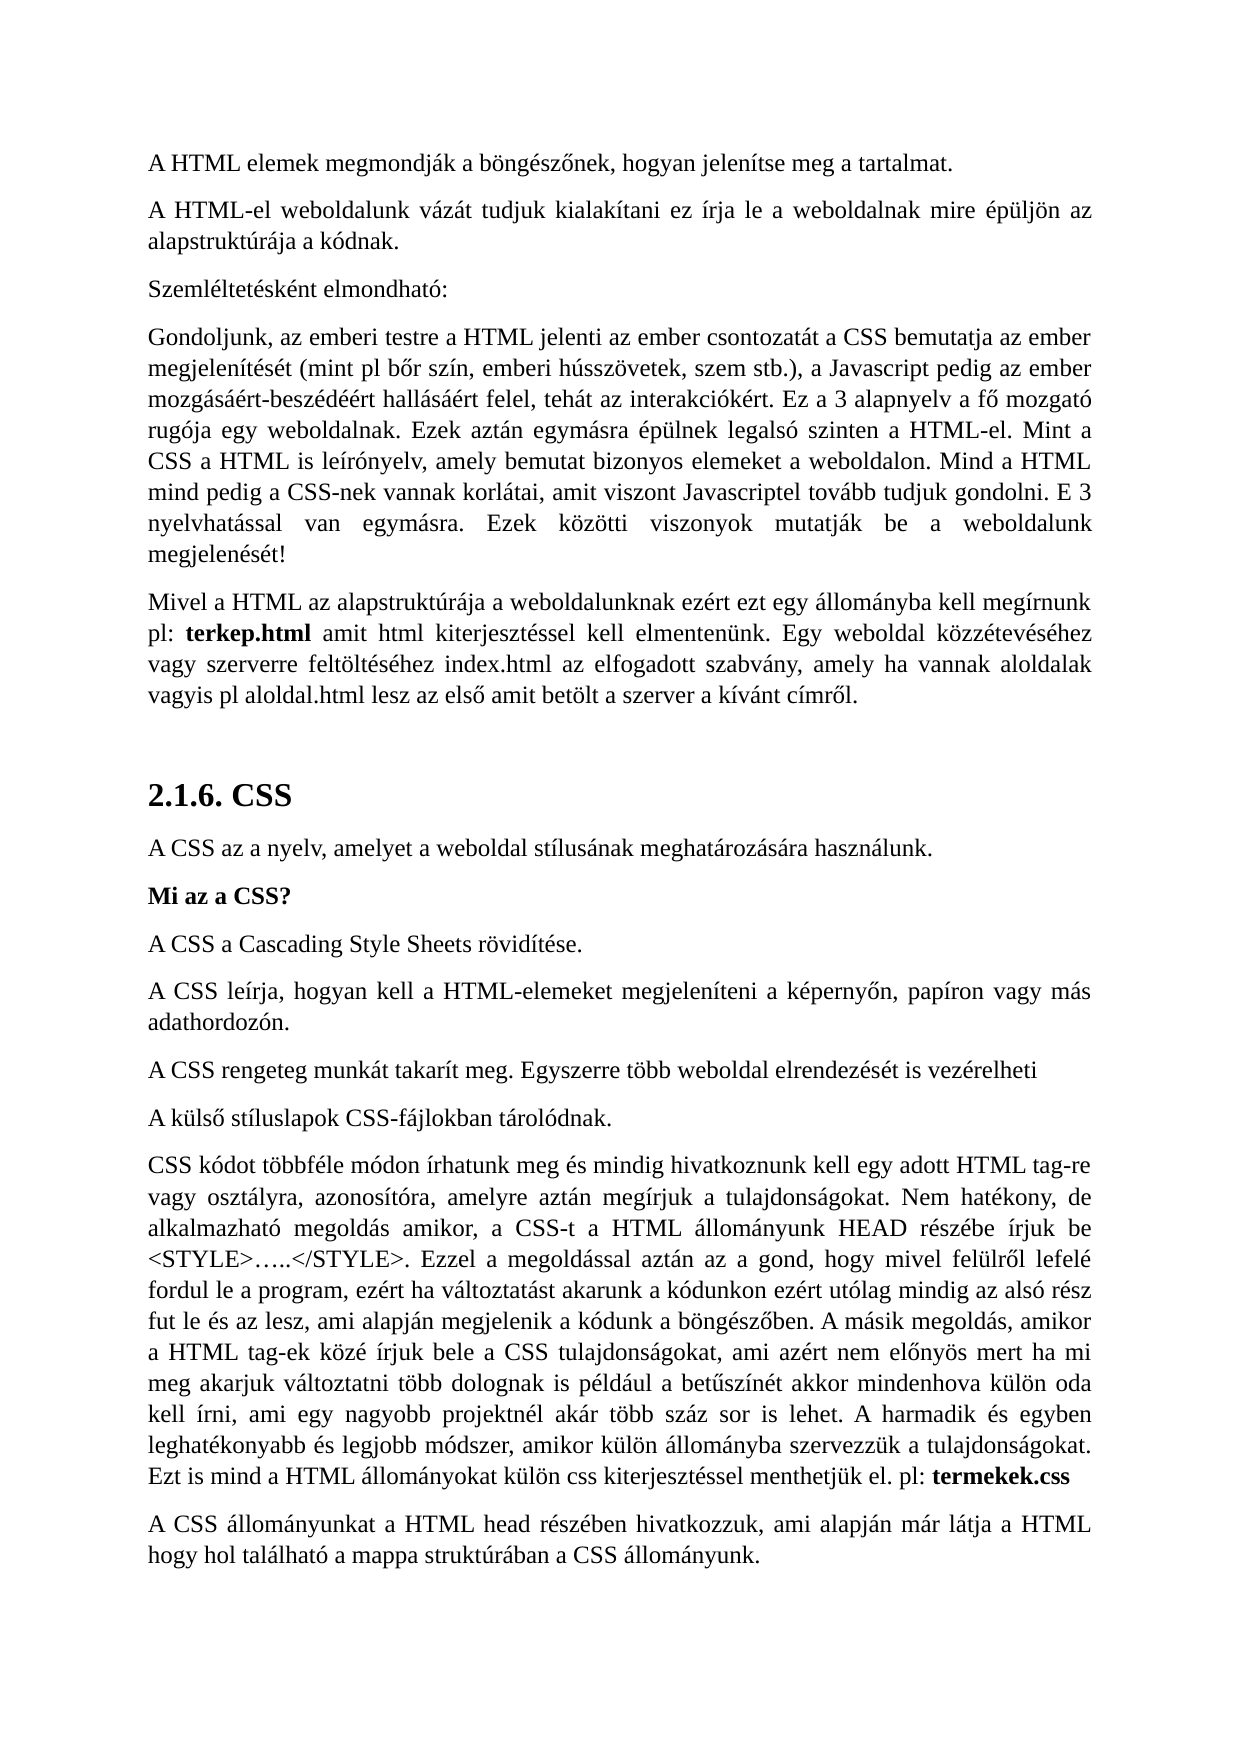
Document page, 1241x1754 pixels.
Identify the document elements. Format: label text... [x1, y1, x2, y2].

text A HTML-el weboldalunk vázát tudjuk kialakítani ez írja le a weboldalnak mire épüljön az alapstruktúrája a kódnak. [148, 195, 1093, 255]
text A külső stíluslapok CSS-fájlokban tárolódnak. [148, 1103, 1093, 1132]
text A CSS leírja, hogyan kell a HTML-elemeket megjeleníteni a képernyőn, papíron vagy más adathordozón. [148, 976, 1093, 1036]
text Gondoljunk, az emberi testre a HTML jelenti az ember csontozatát a CSS bemutatja az ember megjelenítését (mint pl bőr szín, emberi hússzövetek, szem stb.), a Javascript pedig az ember mozgásáért-beszédéért hallásáért felel, tehát az interakciókért. Ez a 3 alapnyelv a fő mozgató rugója egy weboldalnak. Ezek aztán egymásra épülnek legalsó szinten a HTML-el. Mint a CSS a HTML is leírónyelv, amely bemutat bizonyos elemeket a weboldalon. Mind a HTML mind pedig a CSS-nek vannak korlátai, amit viszont Javascriptel tovább tudjuk gondolni. E 3 nyelvhatással van egymásra. Ezek közötti viszonyok mutatják be a weboldalunk megjelenését! [148, 322, 1093, 568]
text A CSS az a nyelv, amelyet a weboldal stílusának meghatározására használunk. [148, 833, 1093, 862]
text A HTML elemek megmondják a böngészőnek, hogyan jelenítse meg a tartalmat. [148, 148, 1093, 176]
text Mivel a HTML az alapstruktúrája a weboldalunknak ezért ezt egy állományba kell megírnunk pl: terkep.html amit html kiterjesztéssel kell elmentenünk. Egy weboldal közzétevéséhez vagy szerverre feltöltéséhez index.html az elfogadott szabvány, amely ha vannak aloldalak vagyis pl aloldal.html lesz az első amit betölt a szerver a kívánt címről. [148, 587, 1093, 709]
text CSS kódot többféle módon írhatunk meg és mindig hivatkoznunk kell egy adott HTML tag-re vagy osztályra, azonosítóra, amelyre aztán megírjuk a tulajdonságokat. Nem hatékony, de alkalmazható megoldás amikor, a CSS-t a HTML állományunk HEAD részébe írjuk be <STYLE>…..</STYLE>. Ezzel a megoldással aztán az a gond, hogy mivel felülről lefelé fordul le a program, ezért ha változtatást akarunk a kódunkon ezért utólag mindig az alsó rész fut le és az lesz, ami alapján megjelenik a kódunk a böngészőben. A másik megoldás, amikor a HTML tag-ek közé írjuk bele a CSS tulajdonságokat, ami azért nem előnyös mert ha mi meg akarjuk változtatni több dolognak is például a betűszínét akkor mindenhova külön oda kell írni, ami egy nagyobb projektnél akár több száz sor is lehet. A harmadik és egyben leghatékonyabb és legjobb módszer, amikor külön állományba szervezzük a tulajdonságokat. Ezt is mind a HTML állományokat külön css kiterjesztéssel menthetjük el. pl: termekek.css [148, 1151, 1093, 1490]
text A CSS állományunkat a HTML head részében hivatkozzuk, ami alapján már látja a HTML hogy hol található a mappa struktúrában a CSS állományunk. [148, 1509, 1093, 1568]
text Szemléltetésként elmondható: [148, 274, 1093, 303]
text A CSS rengeteg munkát takarít meg. Egyszerre több weboldal elrendezését is vezérelheti [148, 1055, 1093, 1084]
text 2.1.6. CSS [148, 775, 1093, 814]
text A CSS a Cascading Style Sheets rövidítése. [148, 929, 1093, 957]
text Mi az a CSS? [148, 881, 1093, 910]
